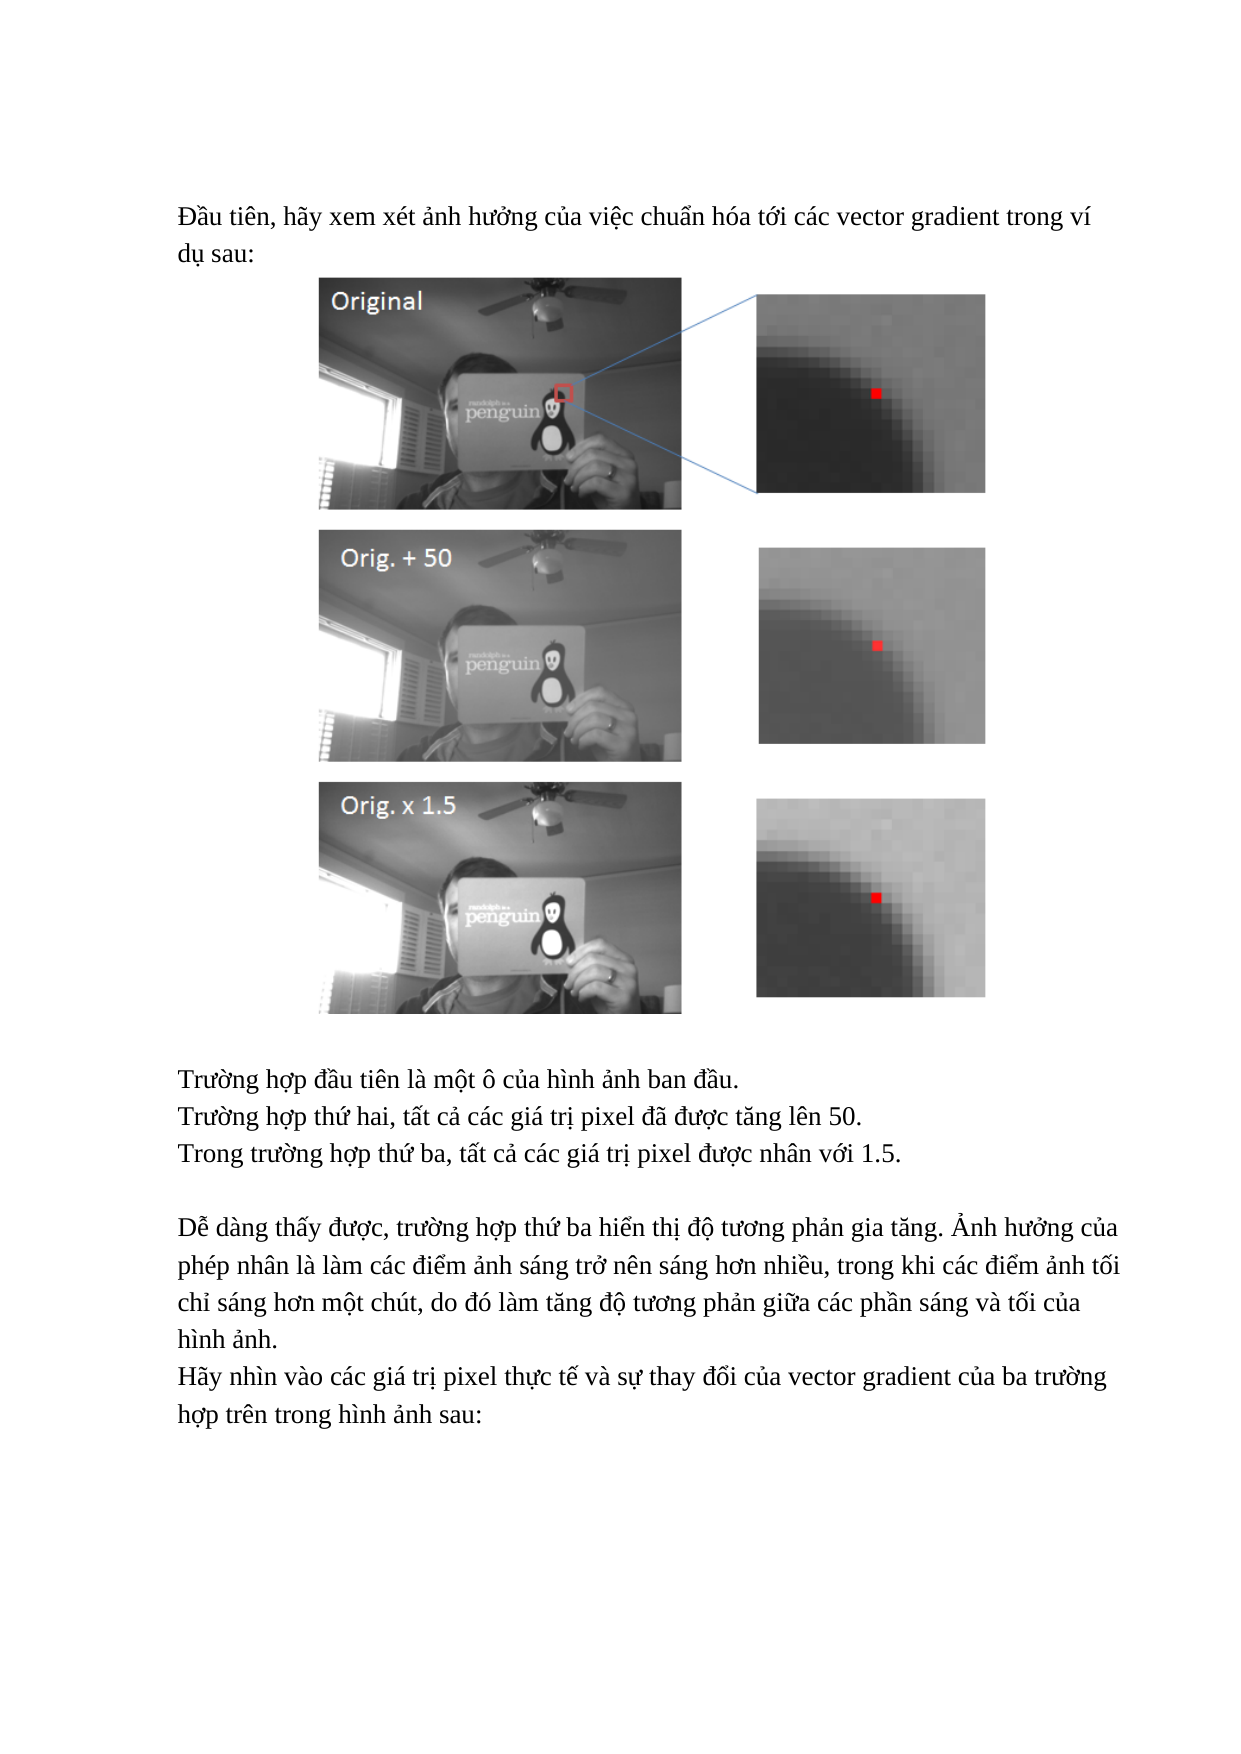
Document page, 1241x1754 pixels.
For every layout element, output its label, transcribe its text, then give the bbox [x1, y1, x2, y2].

text Đầu tiên, hãy xem xét ảnh hưởng của việc chuẩn hóa tới các vector gradient trong ví dụ sau: [177, 199, 1122, 269]
picture [313, 273, 986, 1014]
text Trường hợp thứ hai, tất cả các giá trị pixel đã được tăng lên 50. [177, 1100, 1122, 1132]
text Trường hợp đầu tiên là một ô của hình ảnh ban đầu. [177, 1063, 1122, 1095]
text Trong trường hợp thứ ba, tất cả các giá trị pixel được nhân với 1.5. [177, 1137, 1122, 1169]
text Hãy nhìn vào các giá trị pixel thực tế và sự thay đổi của vector gradient của ba trường hợp trên trong hình ảnh sau: [177, 1360, 1122, 1430]
text Dễ dàng thấy được, trường hợp thứ ba hiển thị độ tương phản gia tăng. Ảnh hưởng của phép nhân là làm các điểm ảnh sáng trở nên sáng hơn nhiều, trong khi các điểm ảnh tối chỉ sáng hơn một chút, do đó làm tăng độ tương phản giữa các phần sáng và tối của hình ảnh. [177, 1211, 1122, 1355]
